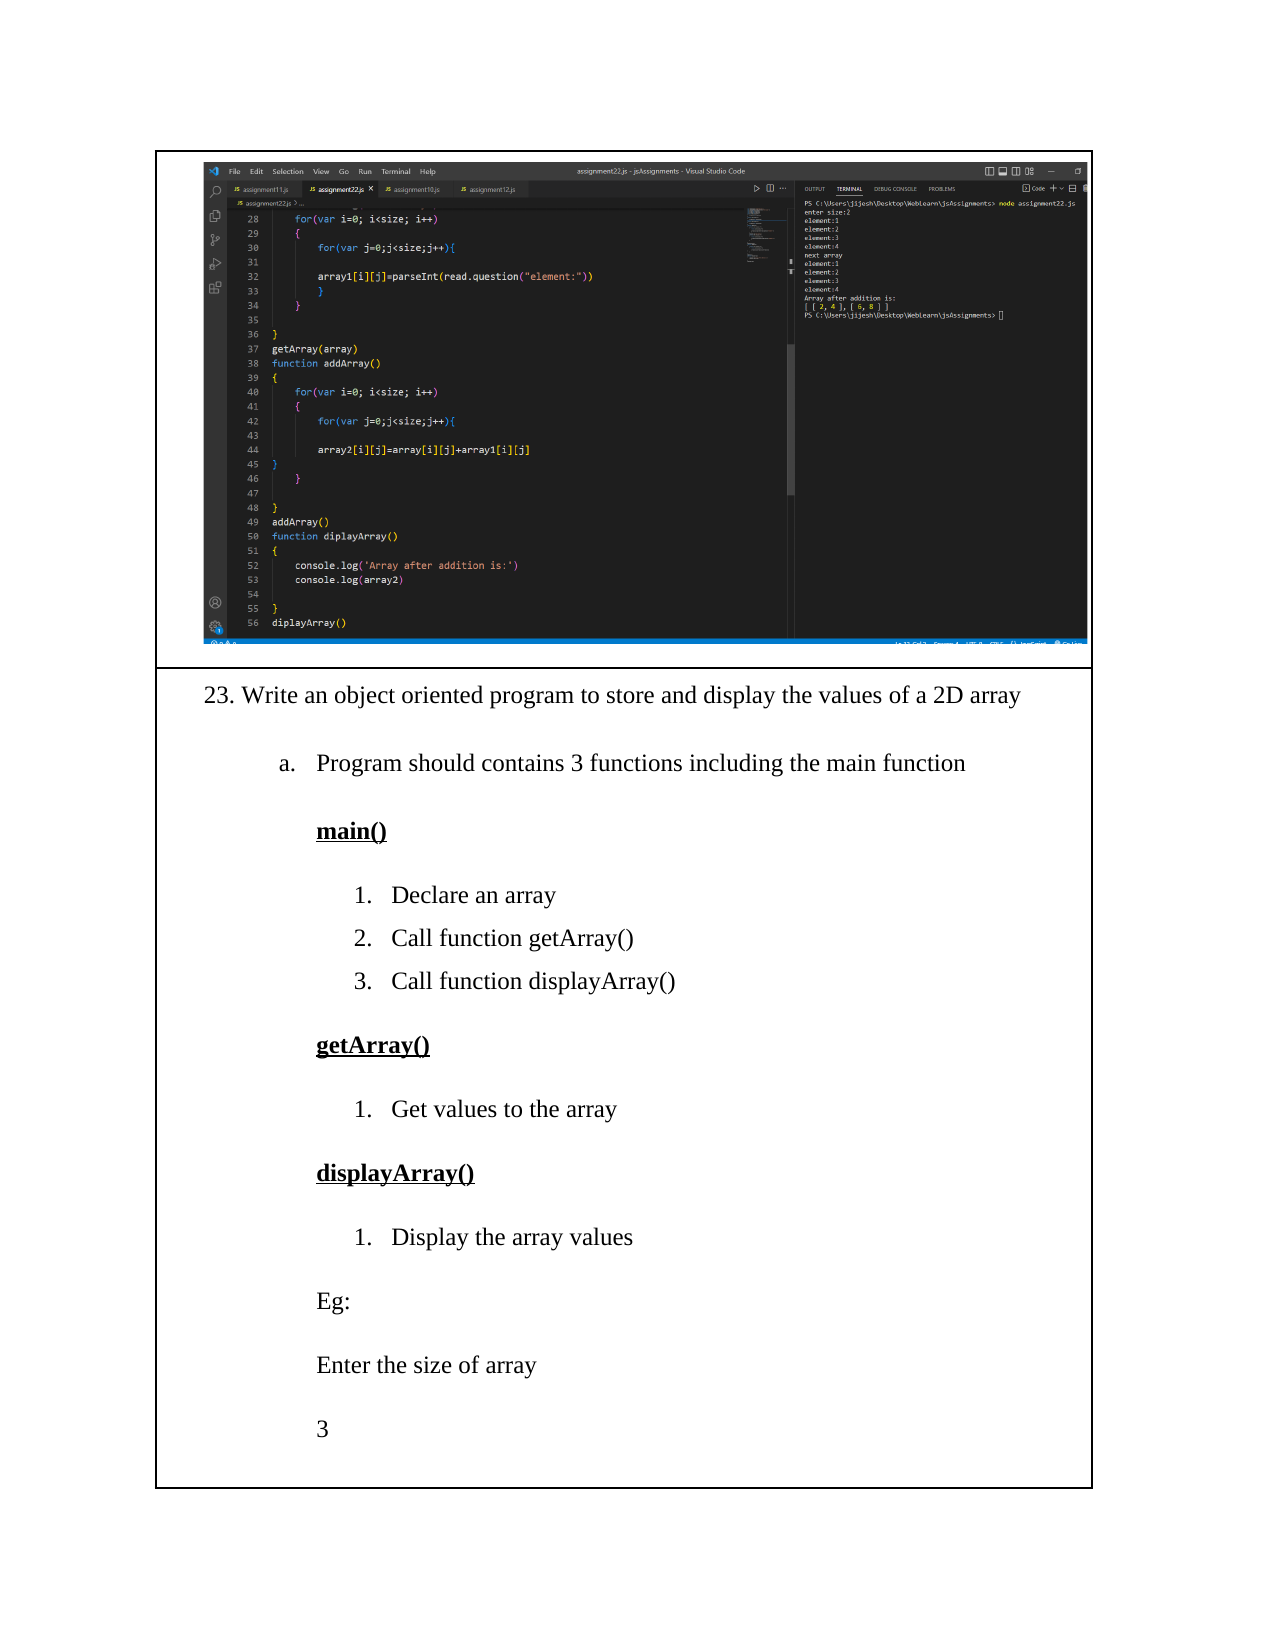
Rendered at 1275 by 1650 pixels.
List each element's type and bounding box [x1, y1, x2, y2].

table_cell [157, 152, 1091, 667]
picture [203, 162, 1088, 644]
table_cell [157, 669, 1091, 1487]
